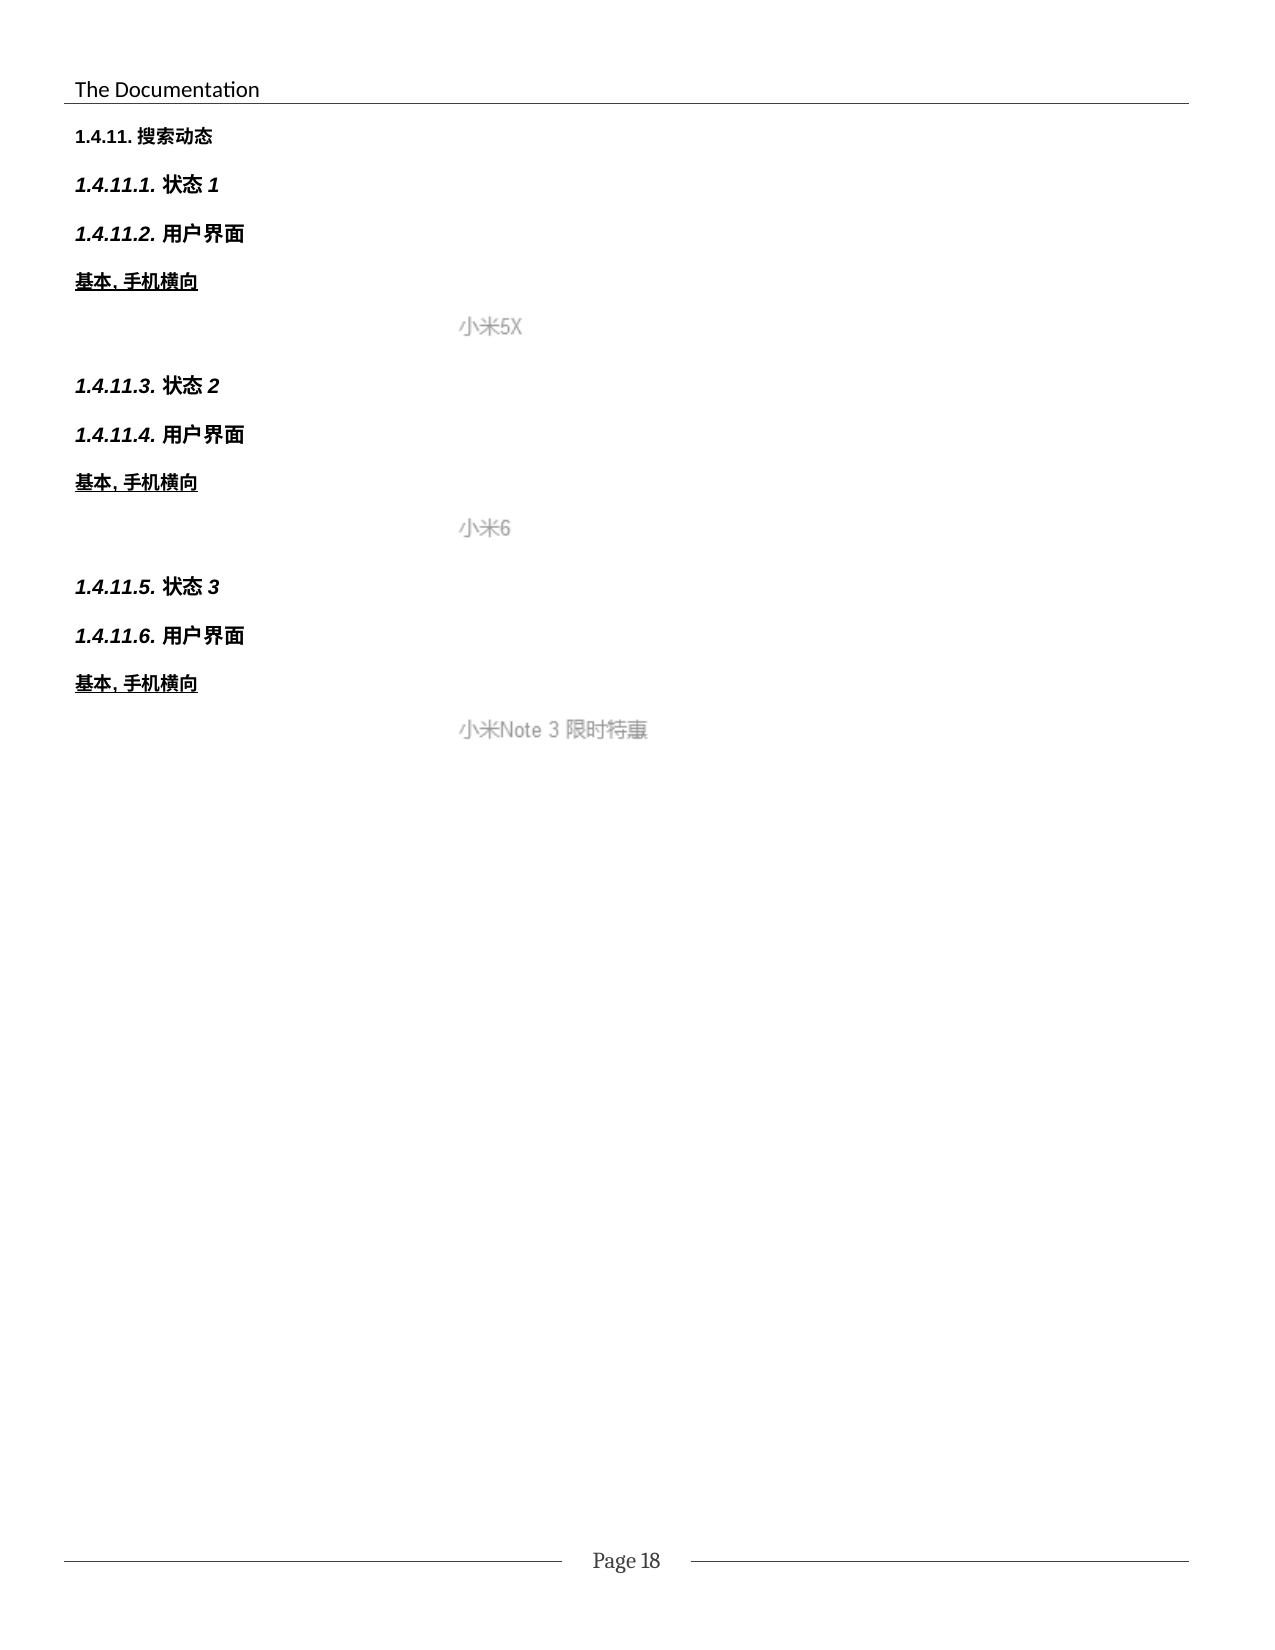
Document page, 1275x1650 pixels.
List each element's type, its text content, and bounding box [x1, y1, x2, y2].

subtitle 状态1 [75, 172, 1200, 197]
text 基本, 手机横向 [75, 673, 1200, 695]
subtitle 用户界面 [75, 222, 1200, 246]
subtitle 状态2 [75, 374, 1200, 398]
text 基本, 手机横向 [75, 271, 1200, 292]
subtitle 状态3 [75, 575, 1200, 599]
subtitle 搜索动态 [75, 126, 1200, 147]
subtitle 用户界面 [75, 624, 1200, 648]
subtitle 用户界面 [75, 423, 1200, 447]
text 基本, 手机横向 [75, 472, 1200, 494]
